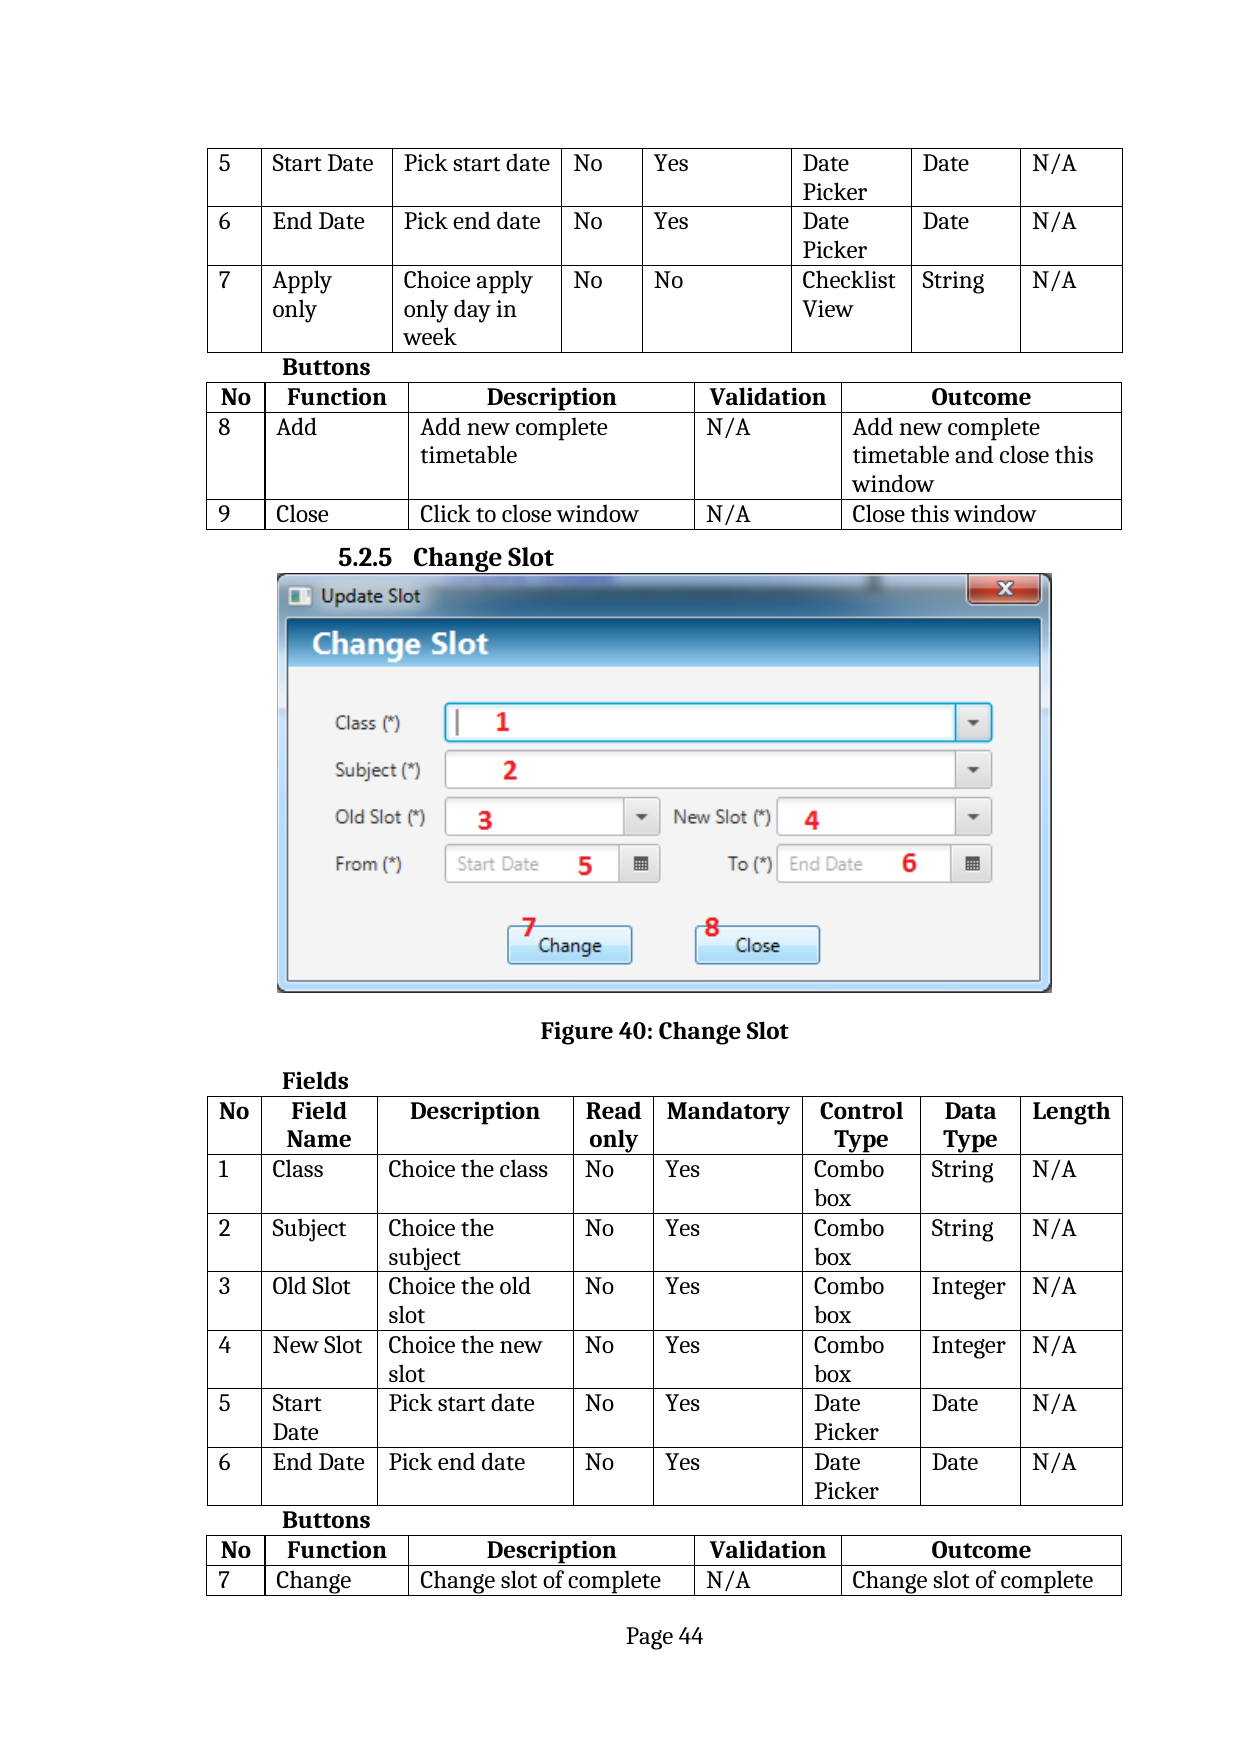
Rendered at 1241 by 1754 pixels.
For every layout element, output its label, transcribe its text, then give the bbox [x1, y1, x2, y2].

table_cell Combo box [803, 1272, 920, 1330]
table_cell Checklist View [792, 266, 911, 352]
table_header Function [266, 383, 408, 412]
table_cell Click to close window [409, 500, 694, 529]
table_cell Yes [654, 1214, 802, 1271]
table_cell Yes [654, 1448, 802, 1505]
table_header Description [409, 383, 694, 412]
table_header Mandatory [654, 1097, 802, 1154]
table_cell 5 [208, 1389, 261, 1447]
table_cell 8 [207, 413, 264, 499]
table_cell N/A [1021, 1448, 1122, 1505]
table_cell Integer [921, 1331, 1020, 1388]
table_cell Integer [921, 1272, 1020, 1330]
table_cell N/A [1021, 266, 1122, 352]
table_cell End Date [262, 1448, 377, 1505]
text Buttons [207, 353, 1122, 382]
table_cell Combo box [803, 1155, 920, 1213]
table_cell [842, 1566, 1121, 1595]
text Buttons [207, 1506, 1122, 1535]
table_cell N/A [1021, 149, 1122, 206]
table_cell 3 [208, 1272, 261, 1330]
table_header Length [1021, 1097, 1122, 1154]
table_cell Choice the new slot [378, 1331, 573, 1388]
table_cell Start Date [262, 1389, 377, 1447]
table_cell Pick start date [393, 149, 561, 206]
table_cell Date [921, 1448, 1020, 1505]
table_cell Yes [654, 1389, 802, 1447]
table_header Validation [695, 1536, 841, 1565]
table_cell Class [262, 1155, 377, 1213]
table_header Read only [574, 1097, 653, 1154]
table_cell Date [921, 1389, 1020, 1447]
table_cell Apply only [262, 266, 392, 352]
picture [277, 573, 1052, 993]
table_cell Date Picker [792, 149, 911, 206]
table_cell Date Picker [803, 1389, 920, 1447]
table_cell No [574, 1331, 653, 1388]
table_cell Date [912, 149, 1020, 206]
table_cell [409, 1566, 694, 1595]
table_header No [208, 1097, 261, 1154]
table_header Outcome [842, 1536, 1121, 1565]
table_cell No [562, 207, 642, 265]
table_cell Choice the old slot [378, 1272, 573, 1330]
table_cell String [921, 1155, 1020, 1213]
table_header Field Name [262, 1097, 377, 1154]
table_cell Yes [654, 1331, 802, 1388]
table_cell N/A [1021, 1272, 1122, 1330]
table_cell No [643, 266, 791, 352]
table_cell 7 [207, 1566, 264, 1595]
table_cell No [574, 1214, 653, 1271]
table_cell End Date [262, 207, 392, 265]
subtitle Change Slot [338, 542, 1122, 573]
table_header Data Type [921, 1097, 1020, 1154]
table_cell 4 [208, 1331, 261, 1388]
table_cell Choice the subject [378, 1214, 573, 1271]
table_cell No [574, 1155, 653, 1213]
table_cell Yes [643, 149, 791, 206]
table_cell 5 [208, 149, 261, 206]
table_header Validation [695, 383, 841, 412]
table_cell Combo box [803, 1331, 920, 1388]
table_cell New Slot [262, 1331, 377, 1388]
table_cell Pick end date [393, 207, 561, 265]
table_cell Add [266, 413, 408, 499]
table_cell Combo box [803, 1214, 920, 1271]
table_cell N/A [695, 500, 841, 529]
table_cell 1 [208, 1155, 261, 1213]
table_cell No [562, 266, 642, 352]
table_cell String [921, 1214, 1020, 1271]
table_cell 2 [208, 1214, 261, 1271]
table_header Function [266, 1536, 408, 1565]
table_cell No [574, 1389, 653, 1447]
table_cell N/A [1021, 1331, 1122, 1388]
table_cell No [574, 1272, 653, 1330]
table_cell 7 [208, 266, 261, 352]
table_cell 6 [208, 1448, 261, 1505]
table_header No [207, 1536, 264, 1565]
table_cell N/A [695, 413, 841, 499]
table_cell N/A [695, 1566, 841, 1595]
table_cell No [562, 149, 642, 206]
table_header Description [409, 1536, 694, 1565]
table_cell Pick start date [378, 1389, 573, 1447]
table_cell N/A [1021, 1214, 1122, 1271]
table_cell N/A [1021, 1389, 1122, 1447]
text Fields [207, 1067, 1122, 1096]
table_cell Add new complete timetable [409, 413, 694, 499]
table_cell No [574, 1448, 653, 1505]
table_cell Date Picker [803, 1448, 920, 1505]
table_cell Start Date [262, 149, 392, 206]
table_cell N/A [1021, 207, 1122, 265]
table_cell Date [912, 207, 1020, 265]
table_cell Close [266, 500, 408, 529]
table_cell Add new complete timetable and close this window [842, 413, 1121, 499]
table_cell Change [266, 1566, 408, 1595]
table_cell Yes [643, 207, 791, 265]
table_cell Yes [654, 1272, 802, 1330]
table_cell Close this window [842, 500, 1121, 529]
table_cell Choice the class [378, 1155, 573, 1213]
table_cell Subject [262, 1214, 377, 1271]
table_header Control Type [803, 1097, 920, 1154]
table_cell String [912, 266, 1020, 352]
table_header Outcome [842, 383, 1121, 412]
table_cell 6 [208, 207, 261, 265]
table_cell Yes [654, 1155, 802, 1213]
table_cell N/A [1021, 1155, 1122, 1213]
table_cell 9 [207, 500, 264, 529]
table_header Description [378, 1097, 573, 1154]
table_cell Old Slot [262, 1272, 377, 1330]
table_cell Choice apply only day in week [393, 266, 561, 352]
table_header No [207, 383, 264, 412]
table_cell Date Picker [792, 207, 911, 265]
table_cell Pick end date [378, 1448, 573, 1505]
